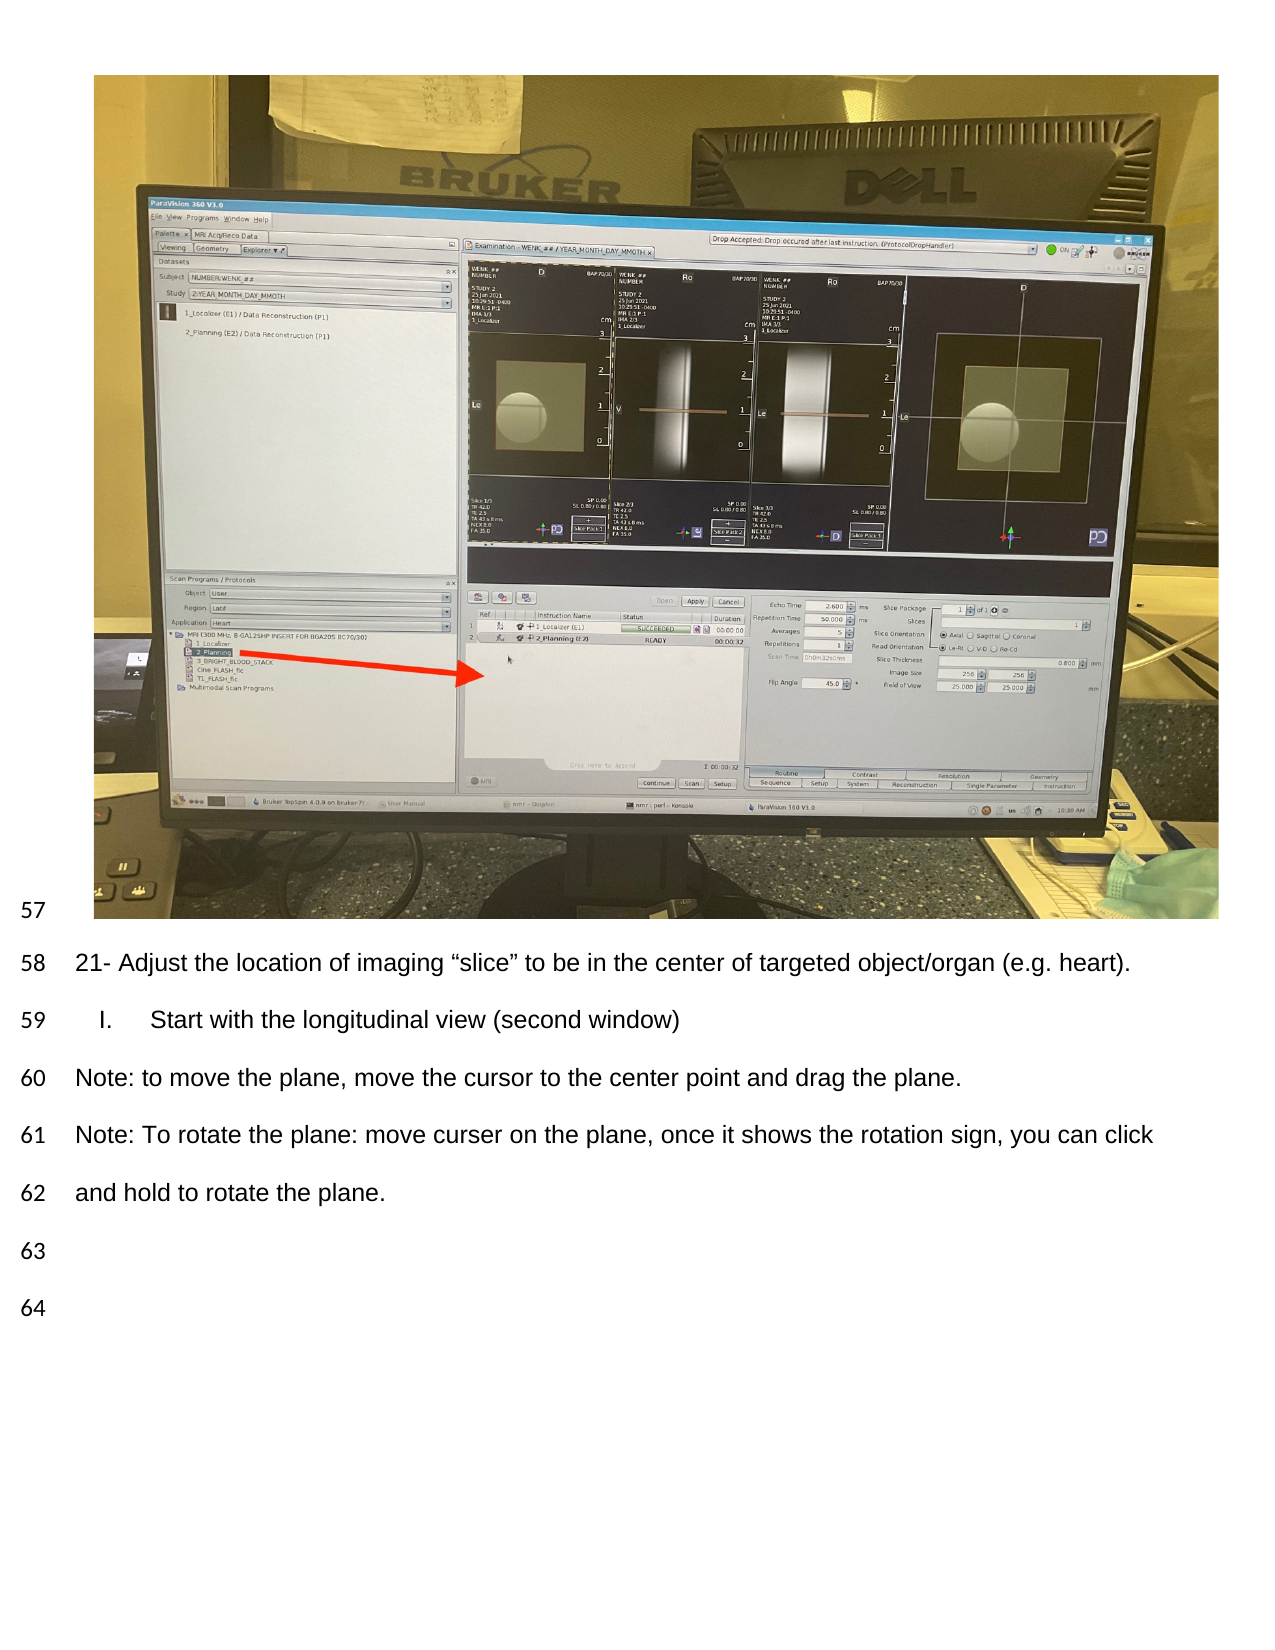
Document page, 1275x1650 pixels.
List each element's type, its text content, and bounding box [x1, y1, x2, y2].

text 21- Adjust the location of imaging “slice” to be in the center of targeted object/organ (e.g. heart). [75, 75, 1200, 976]
text Note: to move the plane, move the cursor to the center point and drag the plane. [75, 1062, 1200, 1091]
text Note: To rotate the plane: move curser on the plane, once it shows the rotation sign, you can click and hold to rotate the plane. [75, 1120, 1200, 1206]
list Start with the longitudinal view (second window) [112, 1005, 1200, 1034]
